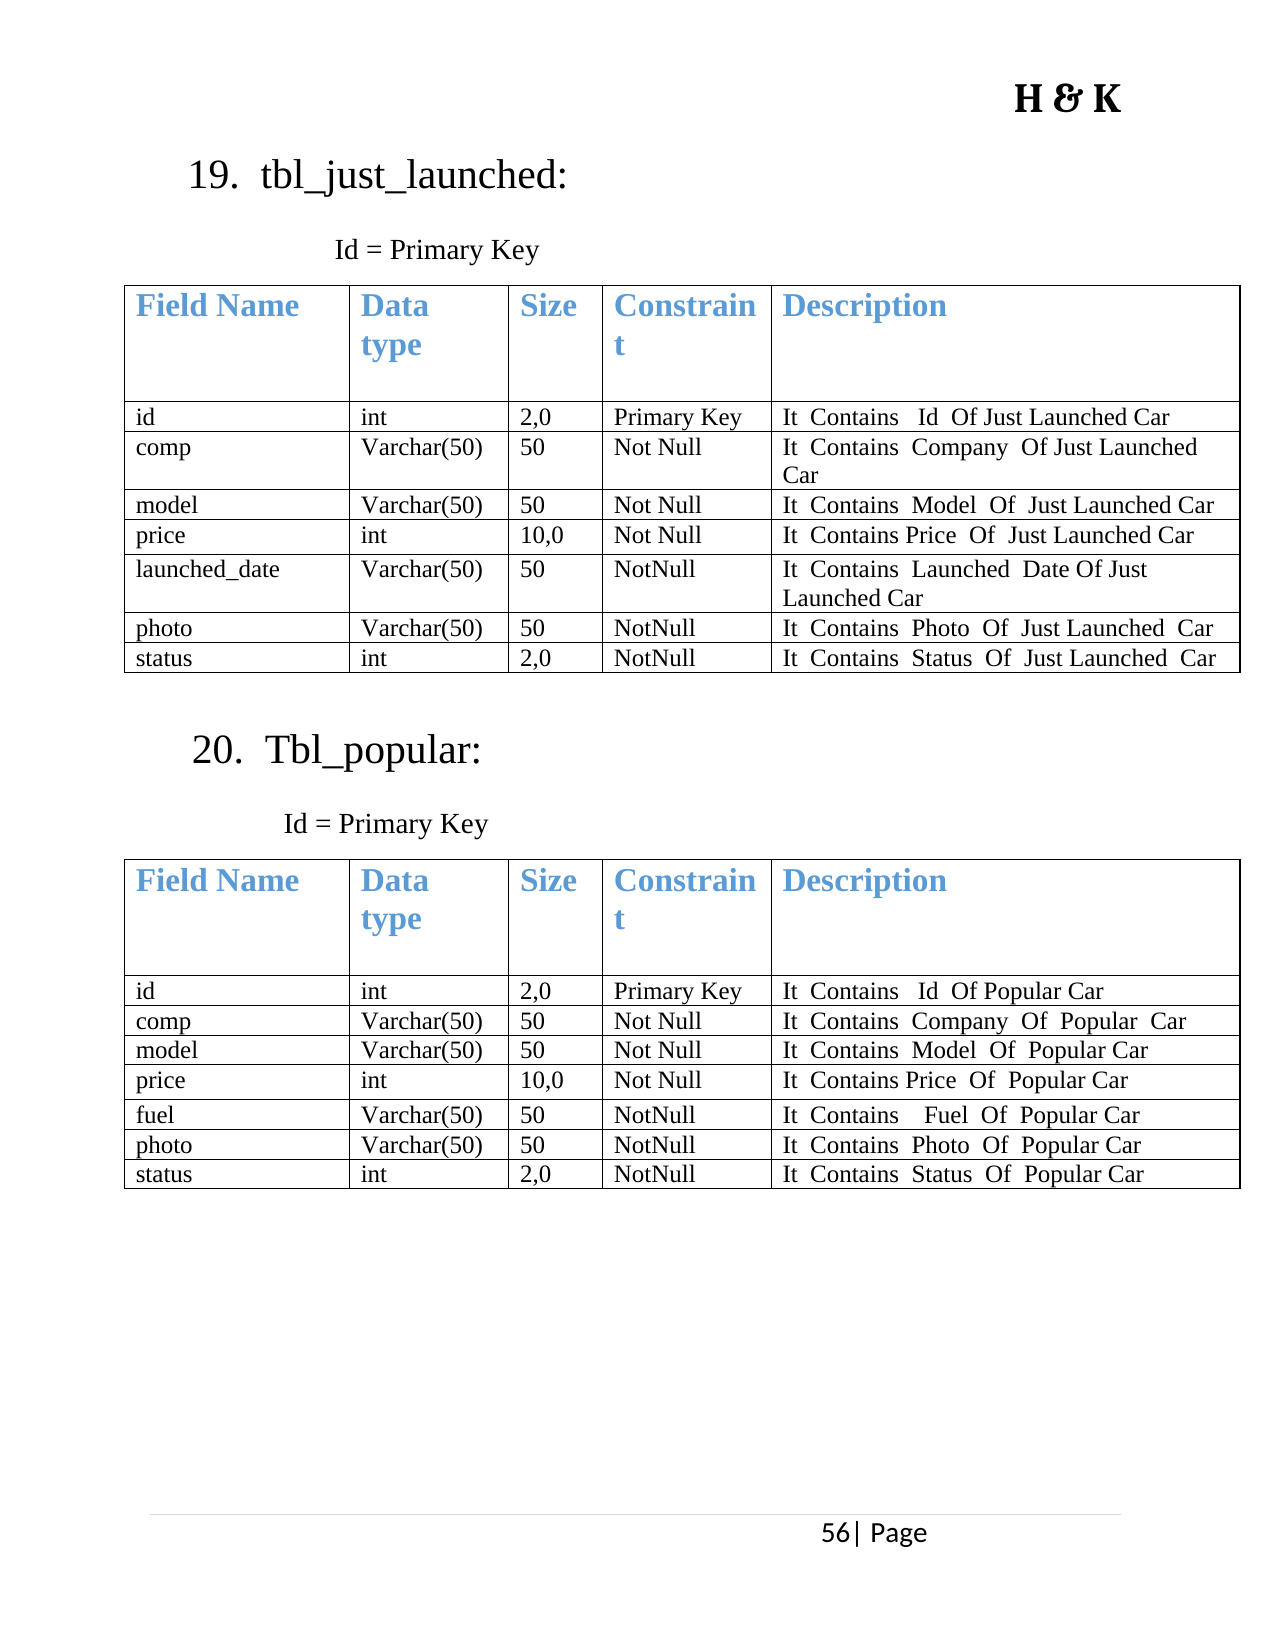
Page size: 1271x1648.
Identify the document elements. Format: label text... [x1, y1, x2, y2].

table_cell 50 [509, 432, 602, 489]
table_cell Varchar(50) [350, 490, 508, 519]
table_cell It Contains Status Of Just Launched Car [772, 643, 1239, 672]
table_header Field Name [125, 286, 349, 401]
table_header Constraint [603, 860, 771, 975]
table_cell status [125, 1160, 349, 1188]
table_cell NotNull [603, 1100, 771, 1129]
table_cell 50 [509, 1036, 602, 1064]
table_cell It Contains Photo Of Popular Car [772, 1130, 1239, 1158]
table_cell Primary Key [603, 402, 771, 431]
table_cell Not Null [603, 1036, 771, 1064]
table_cell Varchar(50) [350, 432, 508, 489]
table_cell Not Null [603, 490, 771, 519]
table_cell Varchar(50) [350, 1130, 508, 1158]
table_cell It Contains Fuel Of Popular Car [772, 1100, 1239, 1129]
table_cell It Contains Price Of Just Launched Car [772, 520, 1239, 553]
table_cell It Contains Price Of Popular Car [772, 1065, 1239, 1099]
list 20. Tbl_popular: [150, 724, 1121, 772]
table_cell comp [125, 432, 349, 489]
table_cell model [125, 1036, 349, 1064]
table_cell 50 [509, 1006, 602, 1034]
table_cell Not Null [603, 1065, 771, 1099]
table_header Constraint [603, 286, 771, 401]
table_cell 10,0 [509, 1065, 602, 1099]
table_header Description [772, 286, 1239, 401]
table_cell It Contains Company Of Popular Car [772, 1006, 1239, 1034]
list Id = Primary Key [225, 232, 1121, 265]
table_cell It Contains Id Of Just Launched Car [772, 402, 1239, 431]
table_cell 50 [509, 555, 602, 612]
table_cell int [350, 402, 508, 431]
table_cell Varchar(50) [350, 555, 508, 612]
table_cell It Contains Id Of Popular Car [772, 976, 1239, 1005]
table_cell 50 [509, 613, 602, 642]
table_header Size [509, 860, 602, 975]
table_cell price [125, 520, 349, 553]
table_cell Varchar(50) [350, 1100, 508, 1129]
table_header Description [772, 860, 1239, 975]
table_cell 2,0 [509, 1160, 602, 1188]
table_cell launched_date [125, 555, 349, 612]
table_header Size [509, 286, 602, 401]
table_cell It Contains Launched Date Of Just Launched Car [772, 555, 1239, 612]
table_cell NotNull [603, 1130, 771, 1158]
table_cell int [350, 520, 508, 553]
table_cell It Contains Company Of Just Launched Car [772, 432, 1239, 489]
table_cell fuel [125, 1100, 349, 1129]
list Id = Primary Key [225, 806, 1121, 840]
table_cell Primary Key [603, 976, 771, 1005]
table_cell Not Null [603, 520, 771, 553]
table_cell int [350, 976, 508, 1005]
table_cell It Contains Model Of Popular Car [772, 1036, 1239, 1064]
table_cell 2,0 [509, 976, 602, 1005]
table_cell 50 [509, 1100, 602, 1129]
table_cell price [125, 1065, 349, 1099]
table_cell NotNull [603, 555, 771, 612]
table_cell int [350, 1160, 508, 1188]
table_cell Varchar(50) [350, 1006, 508, 1034]
table_cell It Contains Model Of Just Launched Car [772, 490, 1239, 519]
table_cell NotNull [603, 643, 771, 672]
list 19. tbl_just_launched: [187, 150, 1121, 198]
table_cell comp [125, 1006, 349, 1034]
table_cell photo [125, 613, 349, 642]
table_header Data type [350, 860, 508, 975]
table_cell Not Null [603, 432, 771, 489]
table_cell 2,0 [509, 643, 602, 672]
table_cell 50 [509, 490, 602, 519]
table_cell It Contains Status Of Popular Car [772, 1160, 1239, 1188]
table_cell Varchar(50) [350, 1036, 508, 1064]
table_cell NotNull [603, 1160, 771, 1188]
table_cell It Contains Photo Of Just Launched Car [772, 613, 1239, 642]
table_cell Not Null [603, 1006, 771, 1034]
table_cell id [125, 976, 349, 1005]
table_cell status [125, 643, 349, 672]
table_cell id [125, 402, 349, 431]
table_cell int [350, 643, 508, 672]
table_cell 10,0 [509, 520, 602, 553]
table_cell photo [125, 1130, 349, 1158]
table_cell NotNull [603, 613, 771, 642]
table_header Data type [350, 286, 508, 401]
table_cell Varchar(50) [350, 613, 508, 642]
table_header Field Name [125, 860, 349, 975]
table_cell 2,0 [509, 402, 602, 431]
table_cell int [350, 1065, 508, 1099]
table_cell 50 [509, 1130, 602, 1158]
table_cell model [125, 490, 349, 519]
